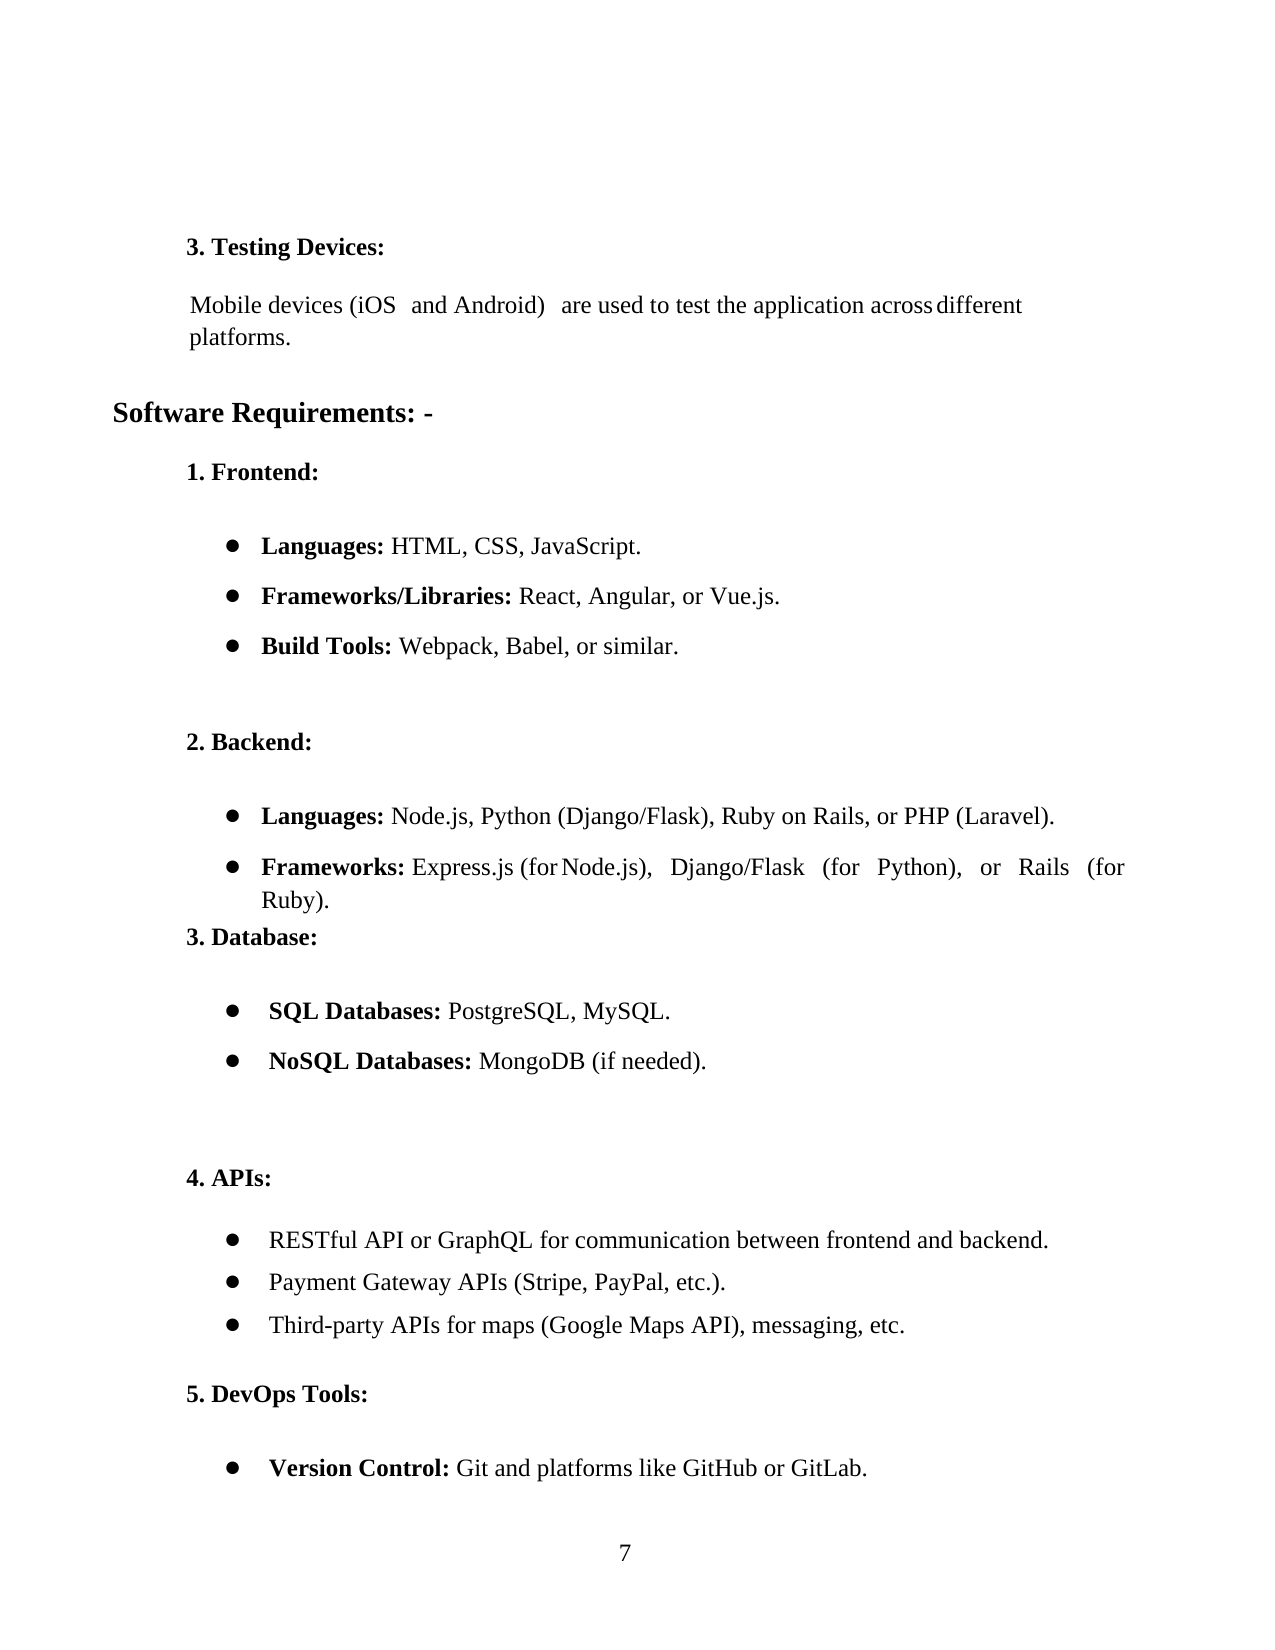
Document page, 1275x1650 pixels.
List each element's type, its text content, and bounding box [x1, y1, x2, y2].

list Third-party APIs for maps (Google Maps API), messaging, etc. [223, 1306, 1125, 1339]
text 1. Frontend: [186, 457, 1125, 486]
list Database: [186, 922, 1125, 951]
text 3. Testing Devices: [186, 232, 1125, 261]
list Version Control: Git and platforms like GitHub or GitLab. [223, 1449, 1125, 1483]
text Software Requirements: - [112, 395, 1125, 428]
list RESTful API or GraphQL for communication between frontend and backend. [223, 1221, 1125, 1254]
list Languages: Node.js, Python (Django/Flask), Ruby on Rails, or PHP (Laravel). [223, 797, 1125, 831]
list Frameworks/Libraries: React, Angular, or Vue.js. [223, 577, 1125, 611]
list Frameworks: Express.js (for Node.js), Django/Flask (for Python), or Rails (for Ruby). [223, 848, 1125, 914]
list Build Tools: Webpack, Babel, or similar. [223, 627, 1125, 661]
text 2. Backend: [186, 727, 1125, 756]
list SQL Databases: PostgreSQL, MySQL. [223, 992, 1125, 1026]
list Languages: HTML, CSS, JavaScript. [223, 527, 1125, 560]
list Payment Gateway APIs (Stripe, PayPal, etc.). [223, 1263, 1125, 1297]
text Mobile devices (iOS and Android) are used to test the application across different platforms. [189, 290, 1125, 351]
list APIs: [186, 1163, 1125, 1192]
list NoSQL Databases: MongoDB (if needed). [223, 1042, 1125, 1076]
list DevOps Tools: [186, 1379, 1125, 1408]
